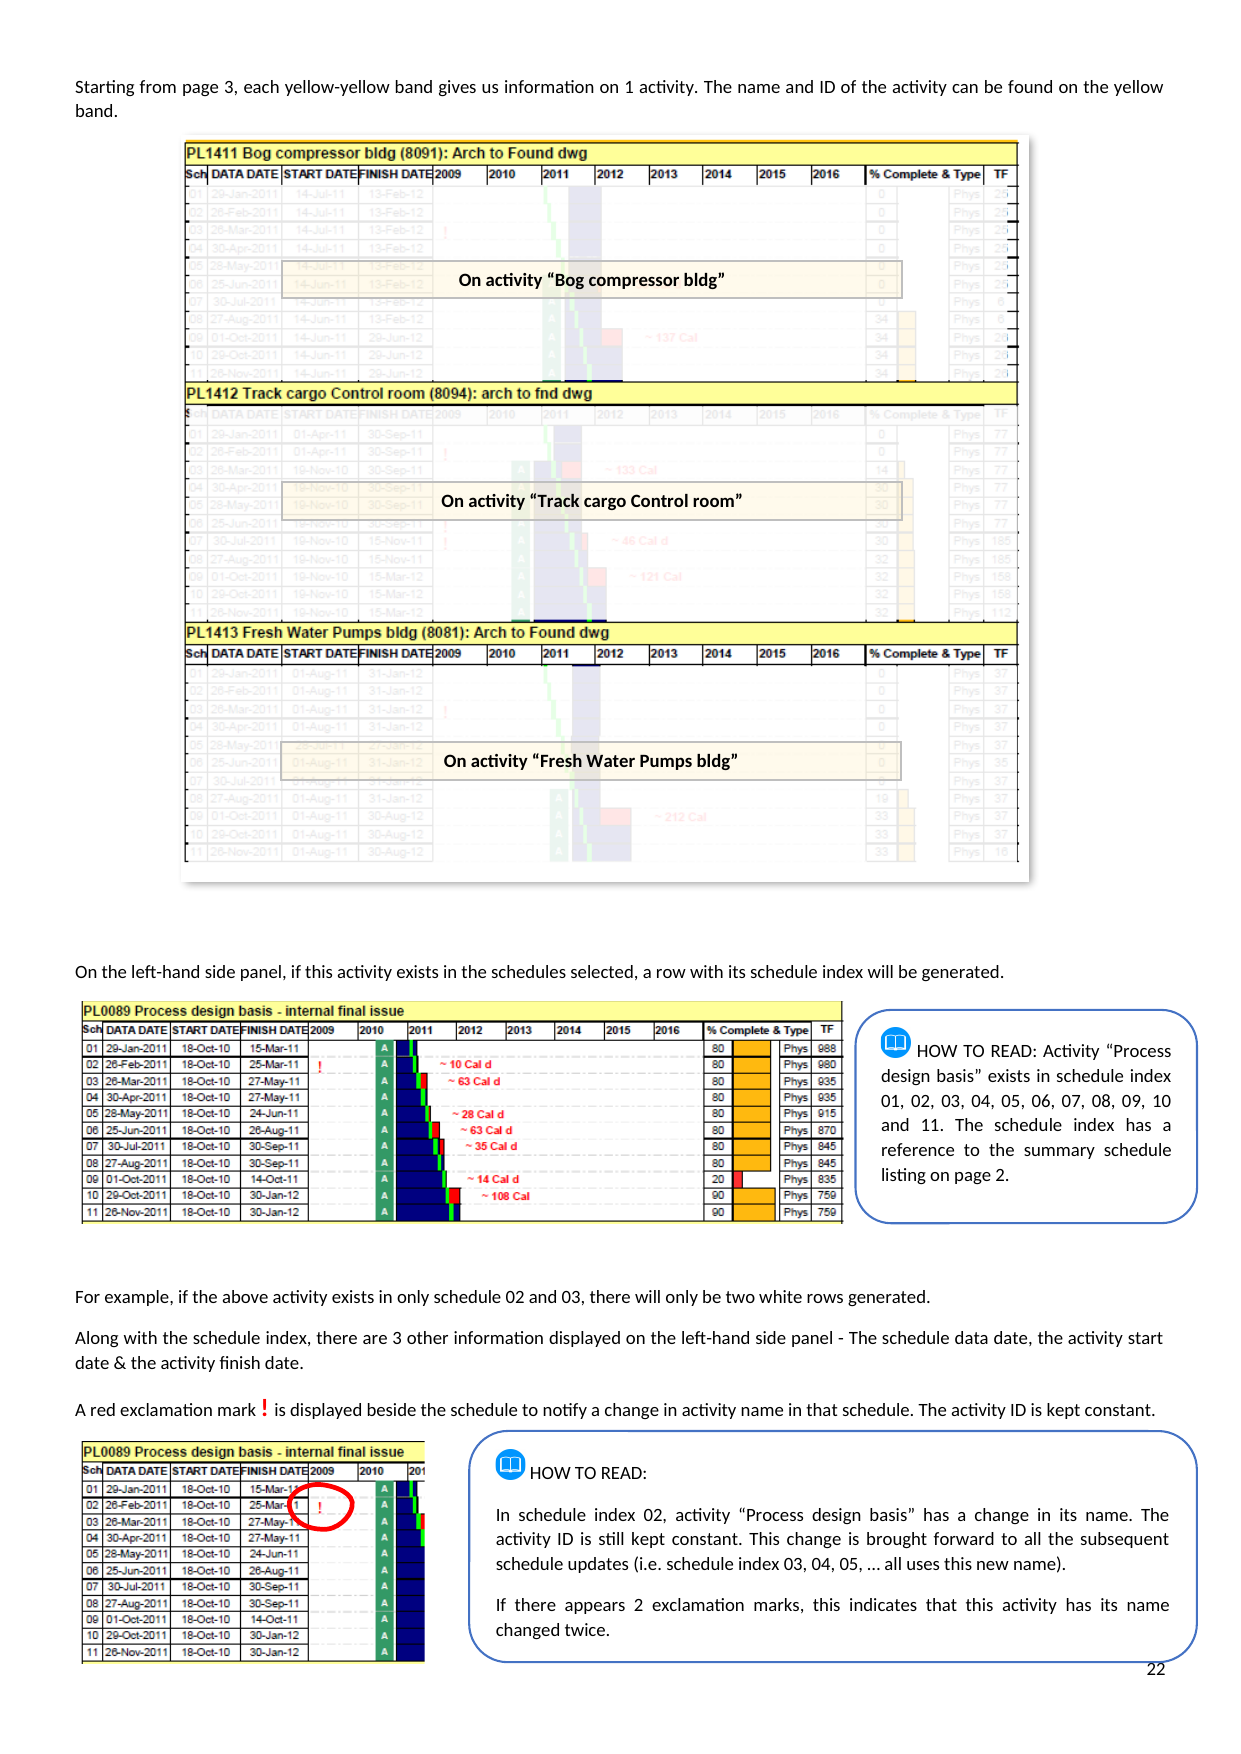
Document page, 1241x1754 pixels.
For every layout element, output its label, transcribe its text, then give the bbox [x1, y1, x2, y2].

picture [75, 1001, 856, 1224]
picture [880, 1027, 911, 1058]
picture [181, 135, 1029, 882]
picture [495, 1449, 526, 1480]
text Along with the schedule index, there are 3 other information displayed on the left-hand side panel - The schedule data date, the activity start date & the activity finish date. [75, 1326, 1165, 1374]
text On the left-hand side panel, if this activity exists in the schedules selected, a row with its schedule index will be generated. [75, 960, 1165, 983]
picture [75, 1441, 425, 1664]
text For example, if the above activity exists in only schedule 02 and 03, there will only be two white rows generated. [75, 1285, 1165, 1308]
text Starting from page 3, each yellow-yellow band gives us information on 1 activity. The name and ID of the activity can be found on the yellow band. [75, 75, 1165, 123]
text A red exclamation mark ! is displayed beside the schedule to notify a change in activity name in that schedule. The activity ID is kept constant. [75, 1392, 1165, 1423]
